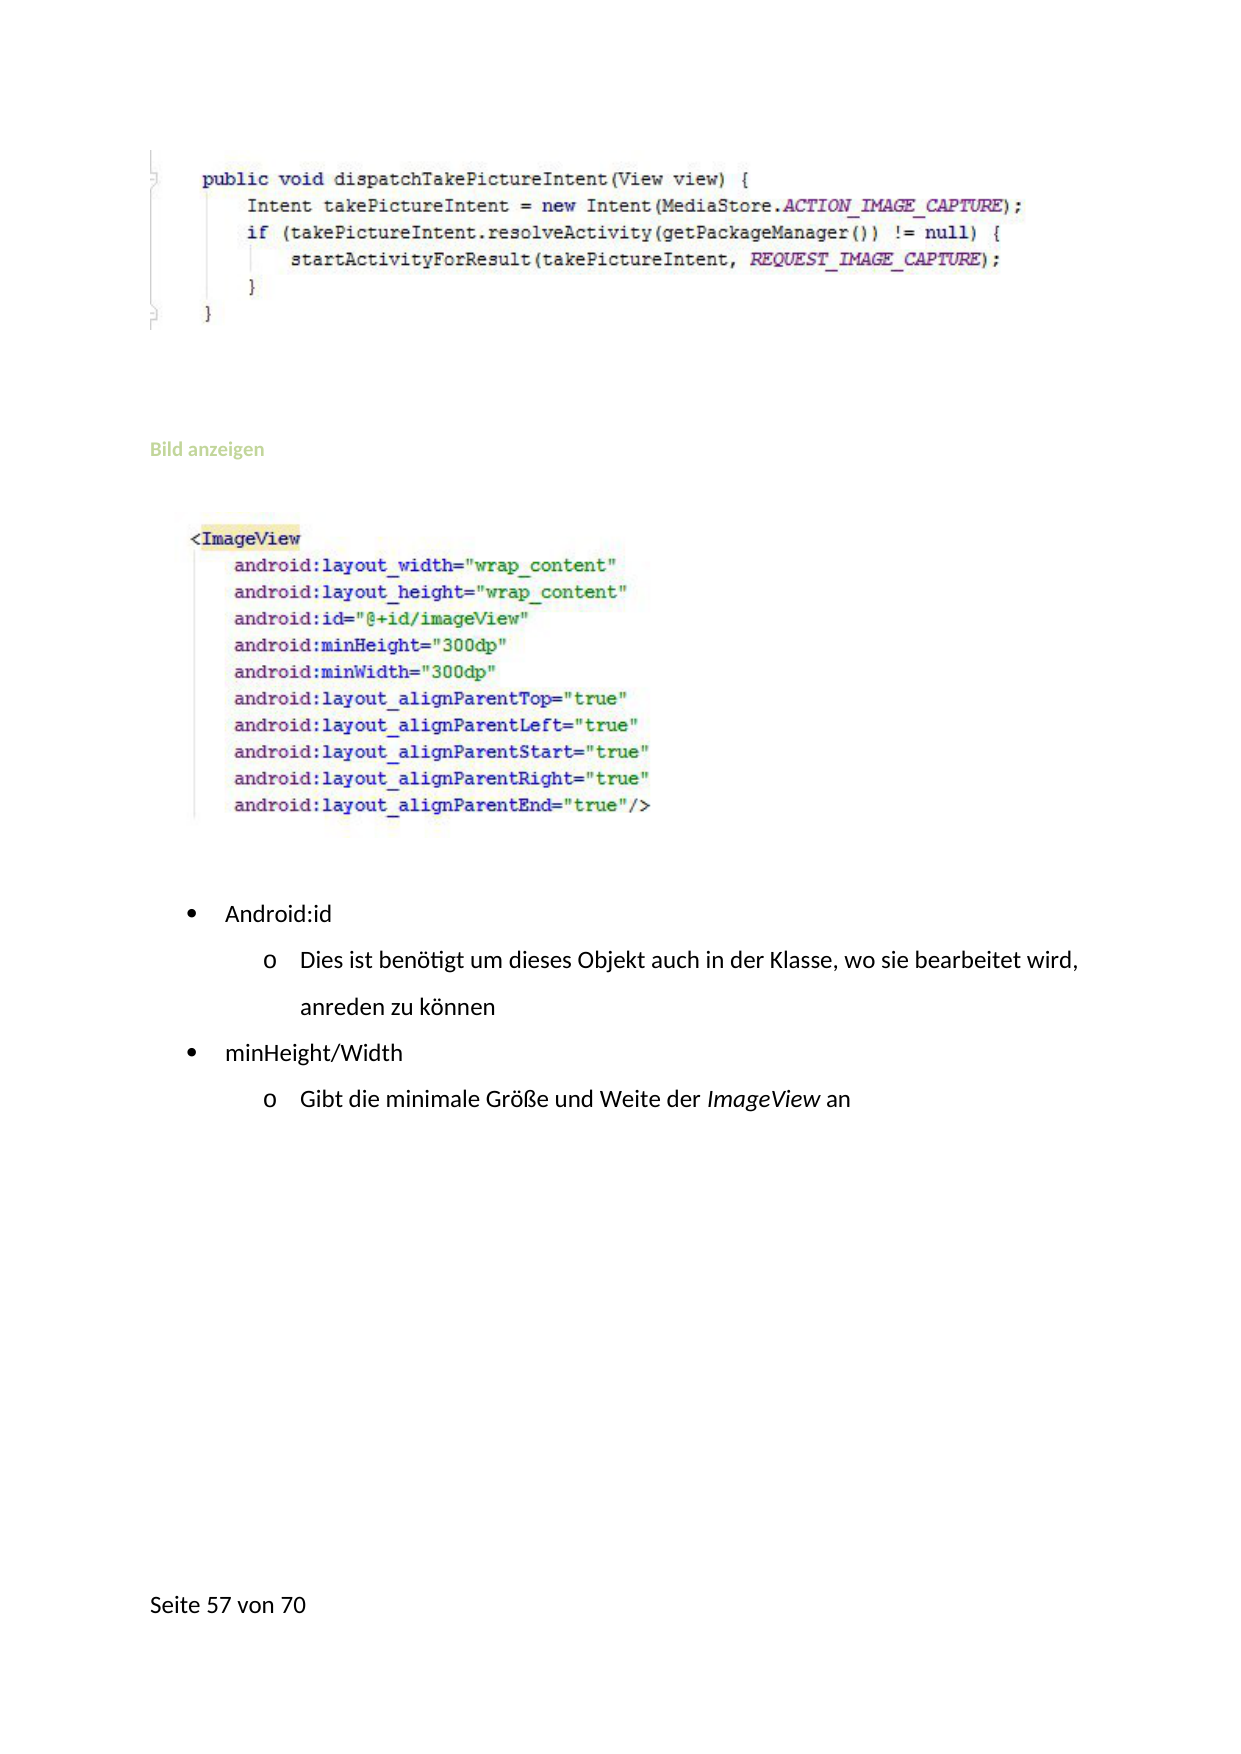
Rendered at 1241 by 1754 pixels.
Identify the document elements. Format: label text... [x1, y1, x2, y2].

text Bild anzeigen [150, 436, 1090, 462]
picture [150, 150, 1057, 330]
list minHeight/Width [187, 1037, 1090, 1067]
picture [150, 512, 766, 838]
list Gibt die minimale Größe und Weite der ImageView an [262, 1083, 1090, 1114]
list Dies ist benötigt um dieses Objekt auch in der Klasse, wo sie bearbeitet wird, anreden zu können [262, 944, 1090, 1022]
list Android:id [187, 898, 1090, 929]
